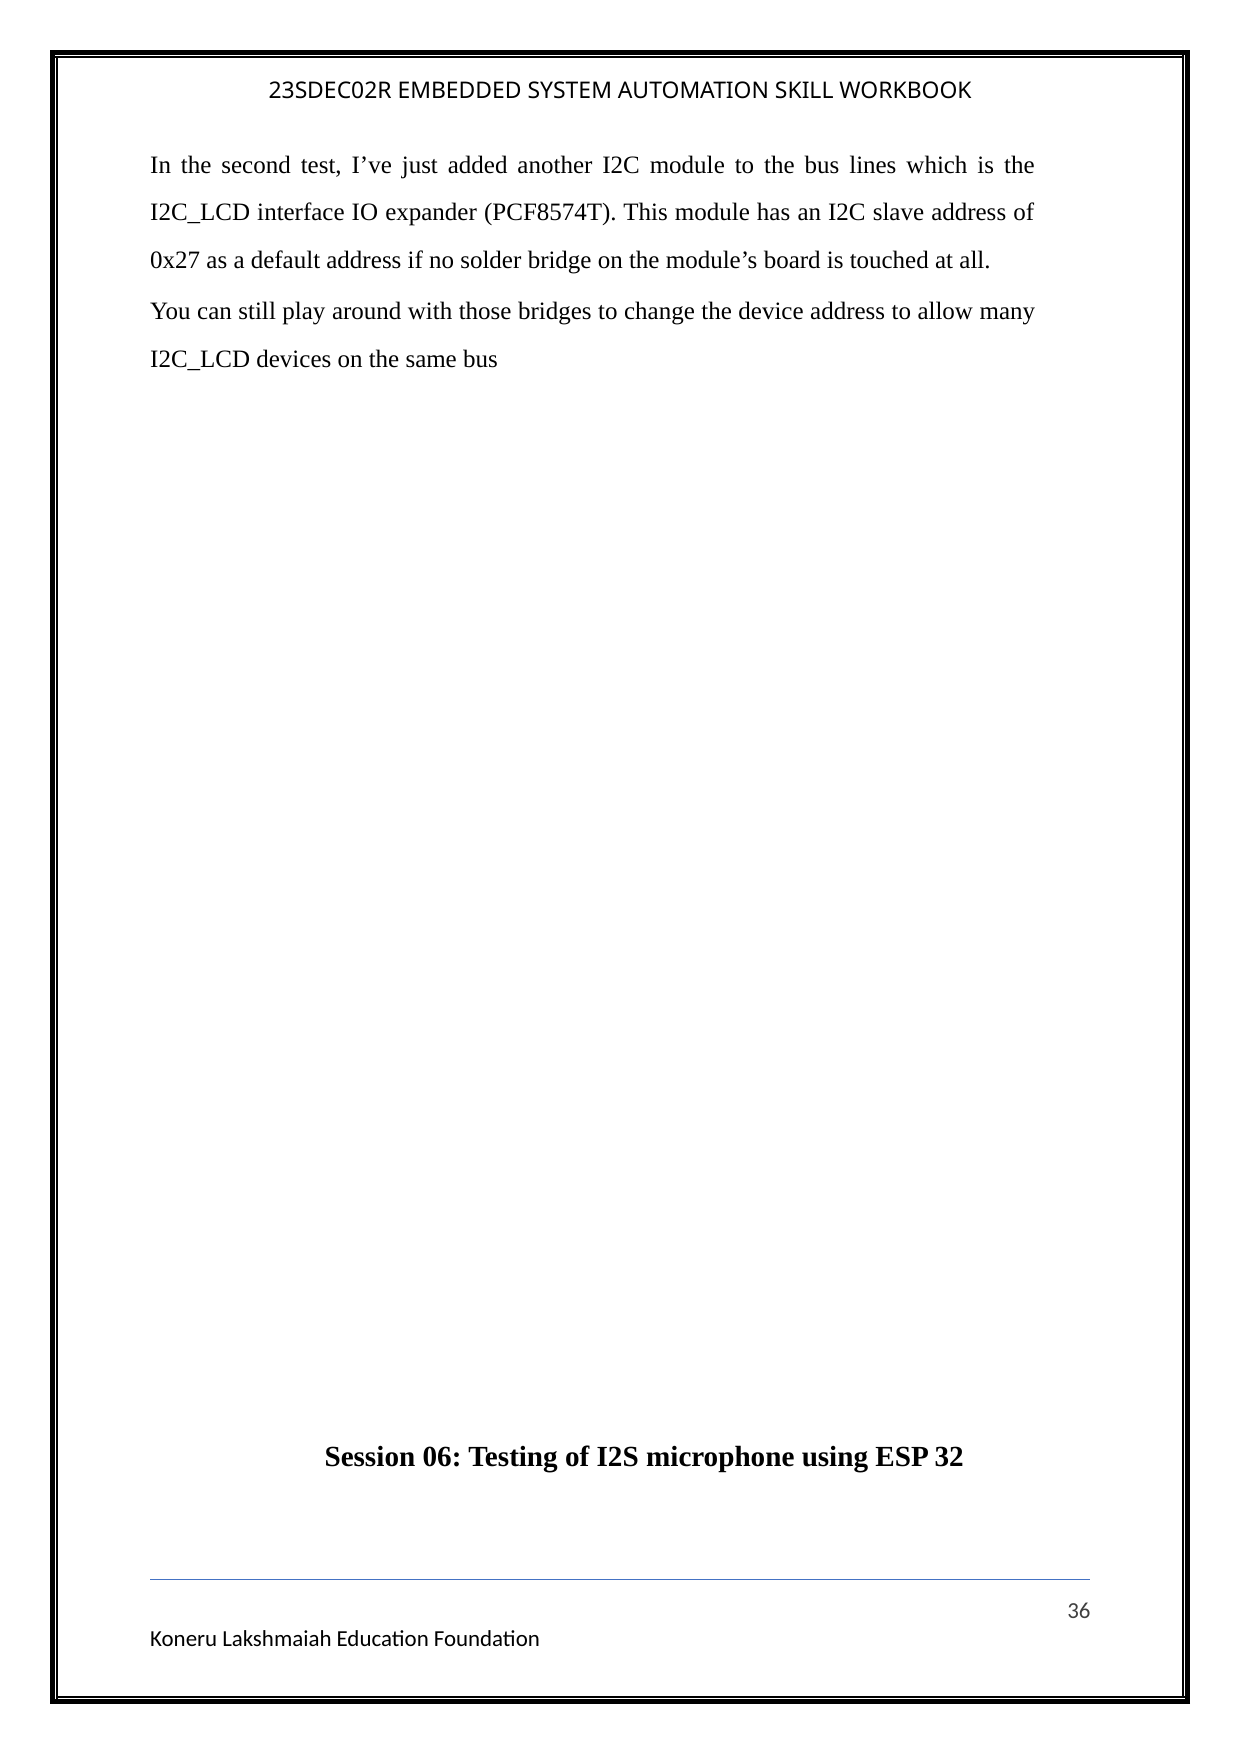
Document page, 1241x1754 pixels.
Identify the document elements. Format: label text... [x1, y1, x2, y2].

text In the second test, I’ve just added another I2C module to the bus lines which is the I2C_LCD interface IO expander (PCF8574T). This module has an I2C slave address of 0x27 as a default address if no solder bridge on the module’s board is touched at all. [150, 150, 1036, 273]
text Session 06: Testing of I2S microphone using ESP 32 [198, 1439, 1090, 1472]
text You can still play around with those bridges to change the device address to allow many I2C_LCD devices on the same bus [150, 296, 1036, 372]
